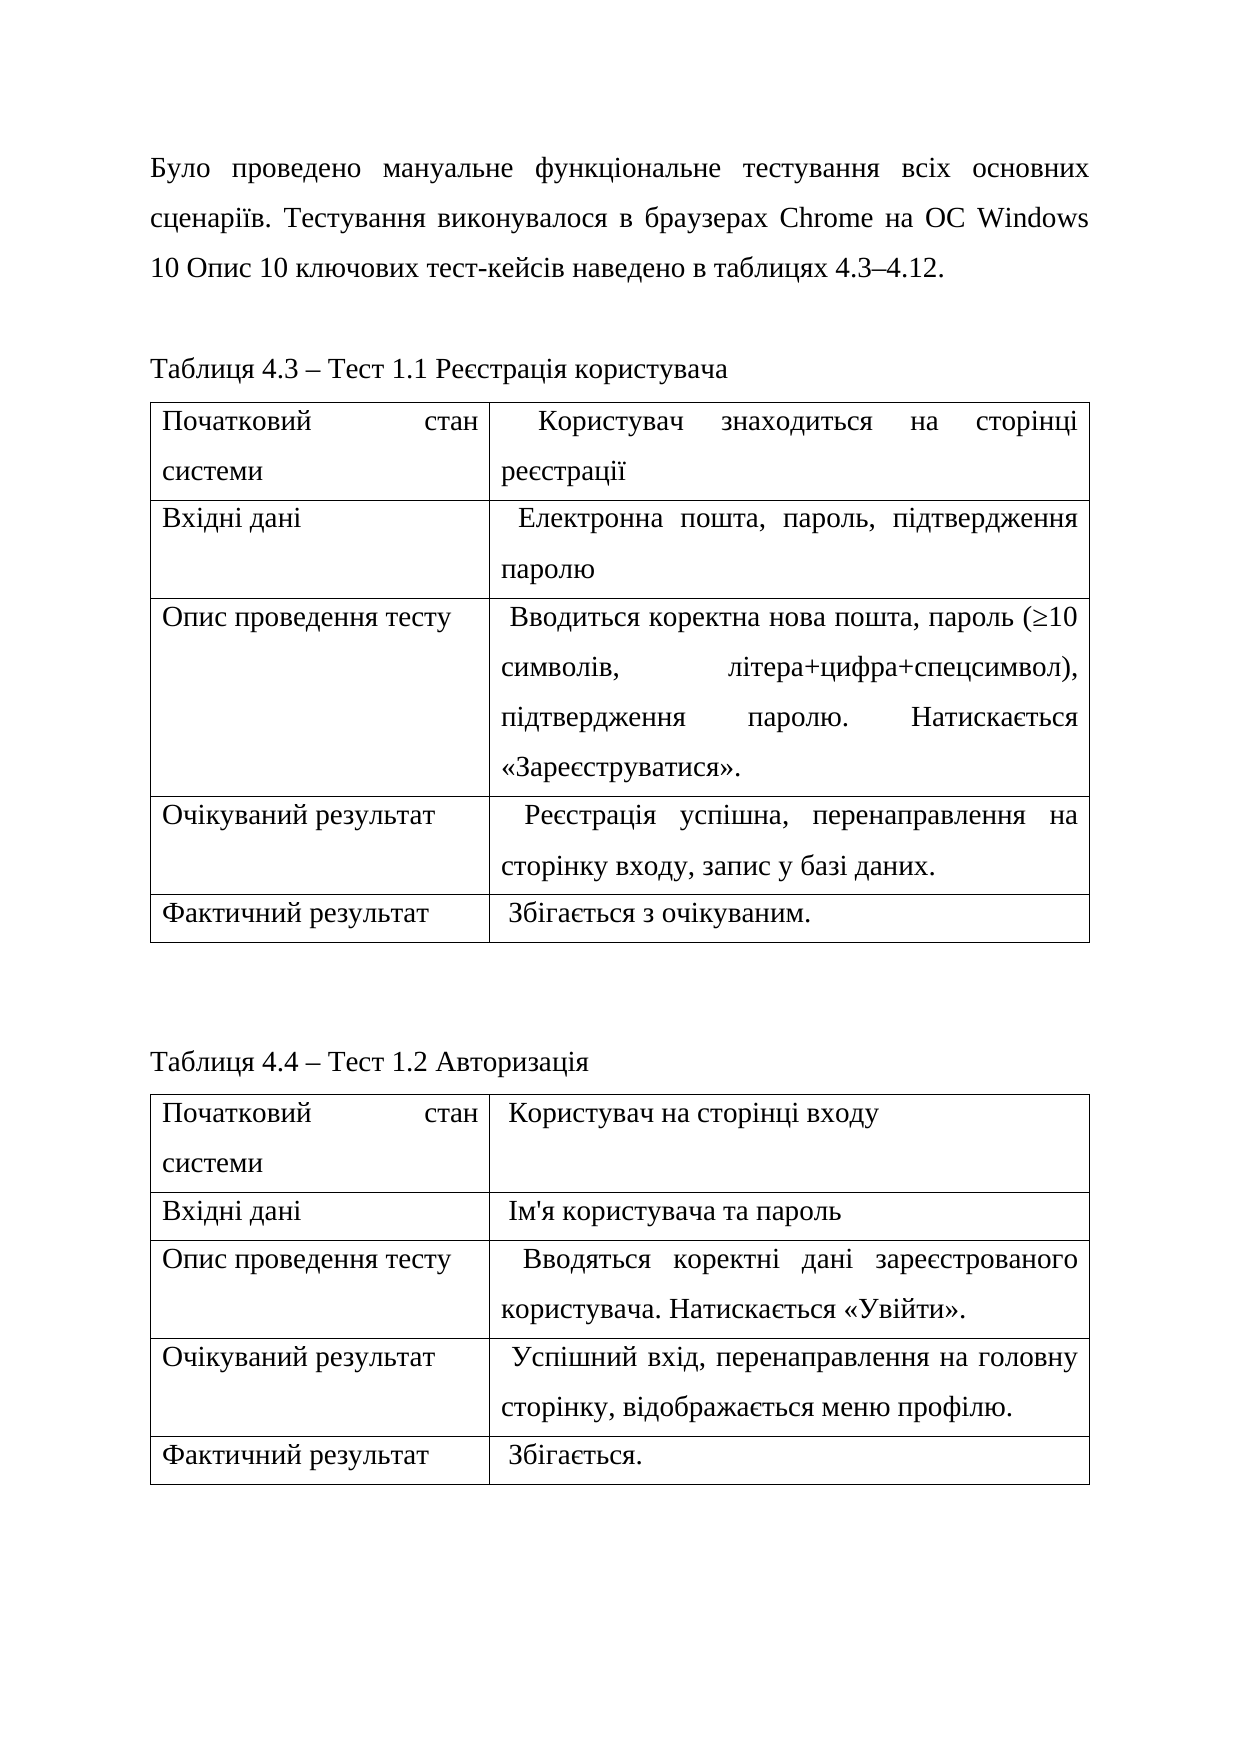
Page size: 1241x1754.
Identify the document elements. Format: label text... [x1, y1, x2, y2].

table_header Користувач знаходиться на сторінці реєстрації [490, 403, 1089, 499]
table_cell Збігається з очікуваним. [490, 895, 1089, 942]
text Таблиця 4.3 – Тест 1.1 Реєстрація користувача [150, 351, 1090, 385]
table_cell Опис проведення тесту [151, 1241, 489, 1338]
text Було проведено мануальне функціональне тестування всіх основних сценаріїв. Тестування виконувалося в браузерах Chrome на ОС Windows 10 Опис 10 ключових тест-кейсів наведено в таблицях 4.3–4.12. [150, 150, 1090, 284]
table_cell Вводиться коректна нова пошта, пароль (≥10 символів, літера+цифра+спецсимвол), підтвердження паролю. Натискається «Зареєструватися». [490, 599, 1089, 796]
table_cell Очікуваний результат [151, 1339, 489, 1436]
table_header Початковий стан системи [151, 1095, 489, 1192]
table_cell Ім'я користувача та пароль [490, 1193, 1089, 1240]
table_header Користувач на сторінці входу [490, 1095, 1089, 1192]
table_cell Вхідні дані [151, 501, 489, 598]
table_cell Реєстрація успішна, перенаправлення на сторінку входу, запис у базі даних. [490, 797, 1089, 894]
table_cell Фактичний результат [151, 895, 489, 942]
table_cell Очікуваний результат [151, 797, 489, 894]
table_cell Фактичний результат [151, 1437, 489, 1483]
table_cell Збігається. [490, 1437, 1089, 1483]
table_cell Опис проведення тесту [151, 599, 489, 796]
text Таблиця 4.4 – Тест 1.2 Авторизація [150, 1044, 1090, 1077]
table_cell Вводяться коректні дані зареєстрованого користувача. Натискається «Увійти». [490, 1241, 1089, 1338]
table_header Початковий стан системи [151, 403, 489, 499]
table_cell Вхідні дані [151, 1193, 489, 1240]
table_cell Успішний вхід, перенаправлення на головну сторінку, відображається меню профілю. [490, 1339, 1089, 1436]
table_cell Електронна пошта, пароль, підтвердження паролю [490, 501, 1089, 598]
